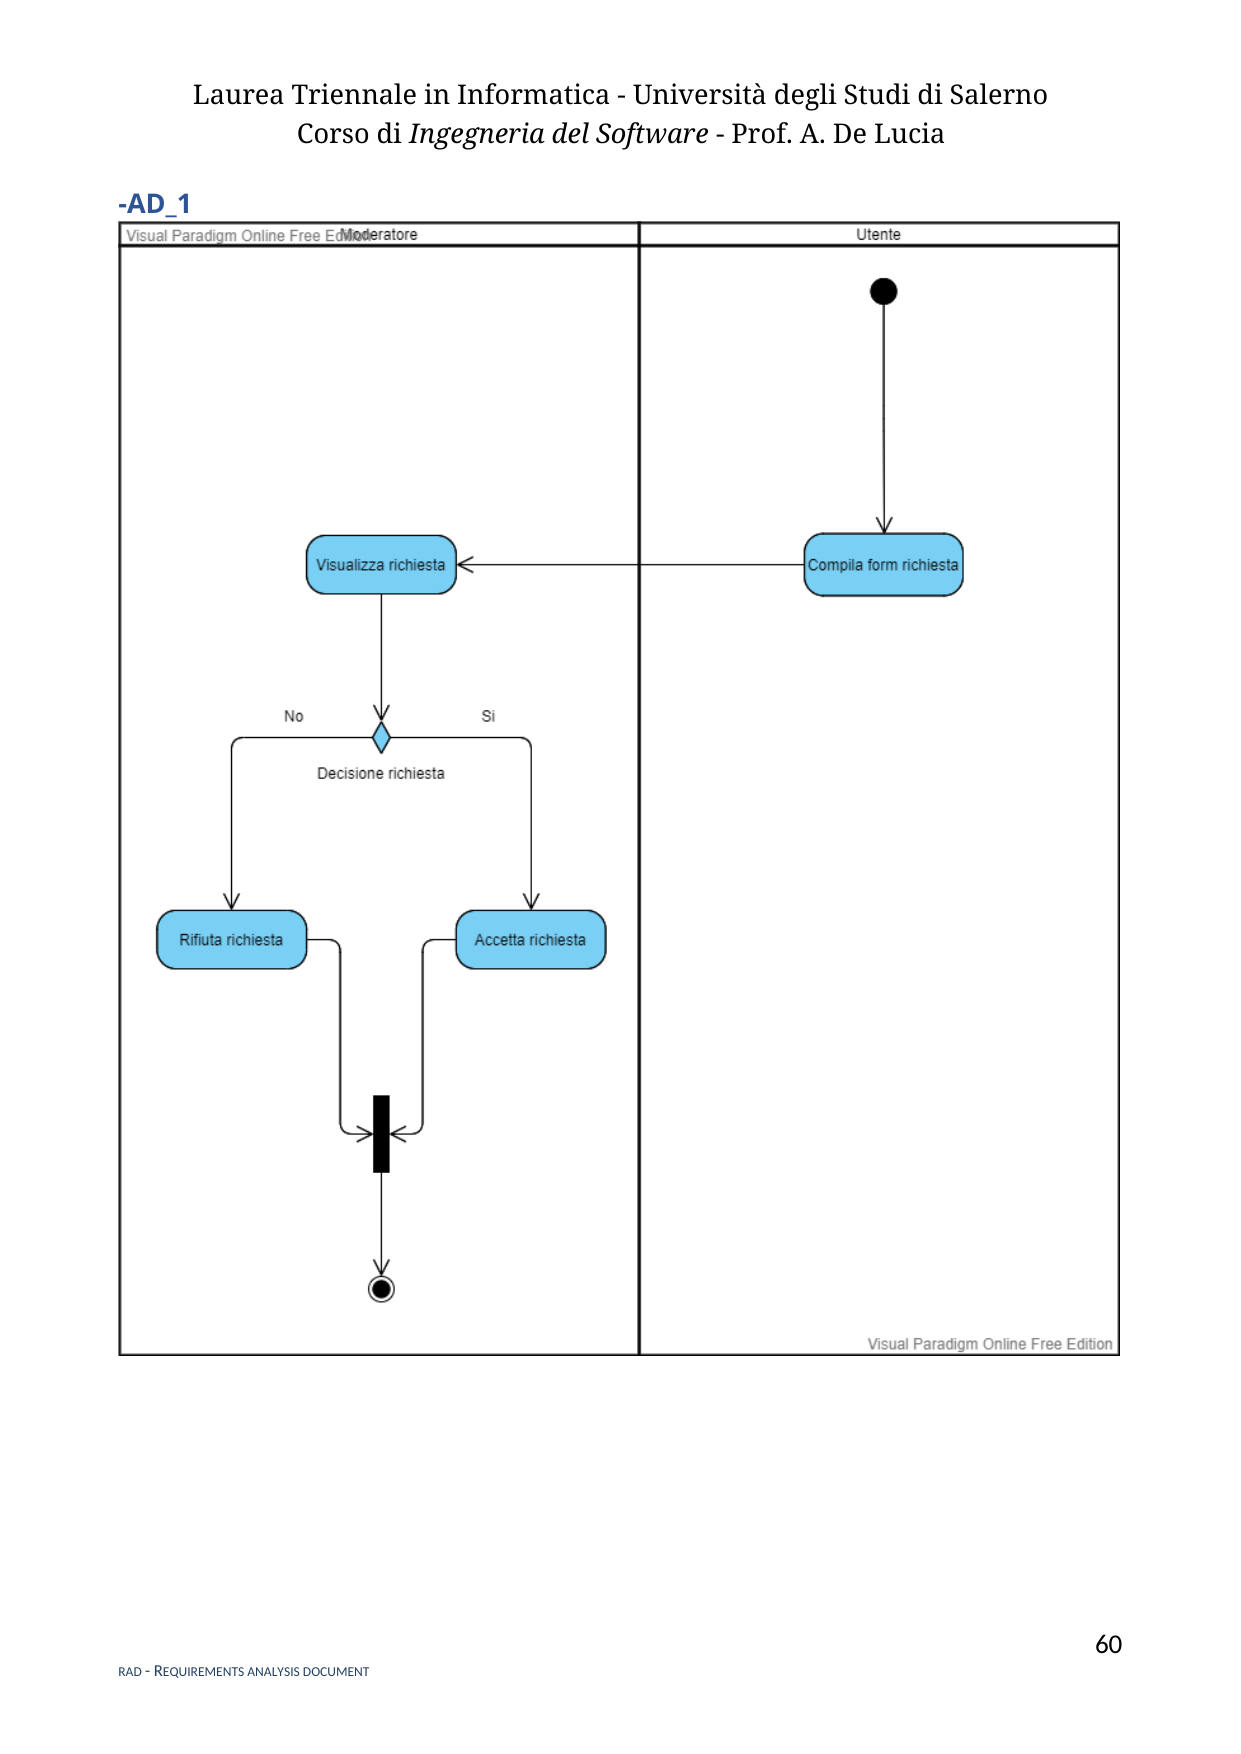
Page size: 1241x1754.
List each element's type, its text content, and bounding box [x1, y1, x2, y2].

picture [118, 221, 1120, 1356]
subtitle -AD_1 [118, 185, 1122, 222]
